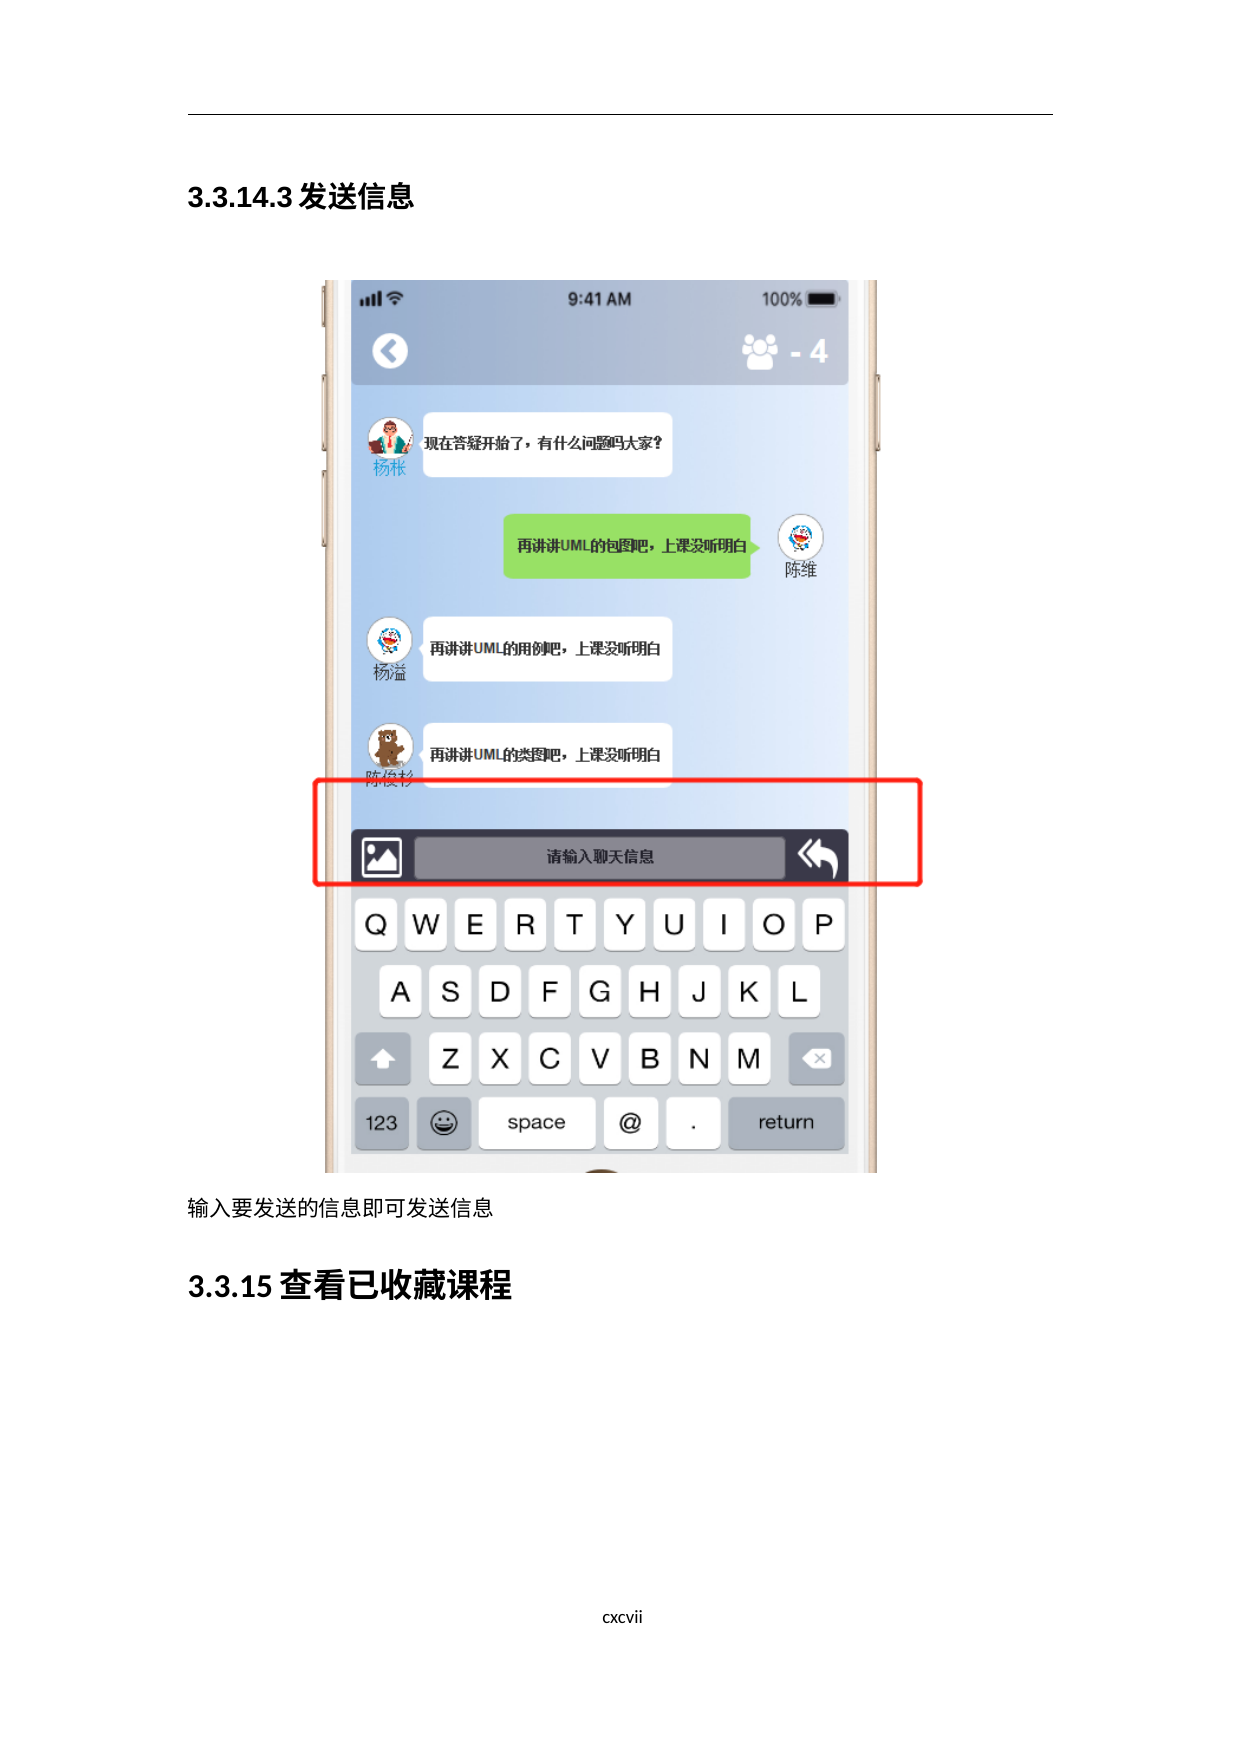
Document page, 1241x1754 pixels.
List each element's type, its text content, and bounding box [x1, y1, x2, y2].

picture [187, 280, 1053, 1173]
subtitle 3.3.14.3发送信息 [187, 162, 1053, 227]
text 输入要发送的信息即可发送信息 [187, 1190, 1053, 1223]
subtitle 3.3.15查看已收藏课程 [187, 1250, 1053, 1315]
